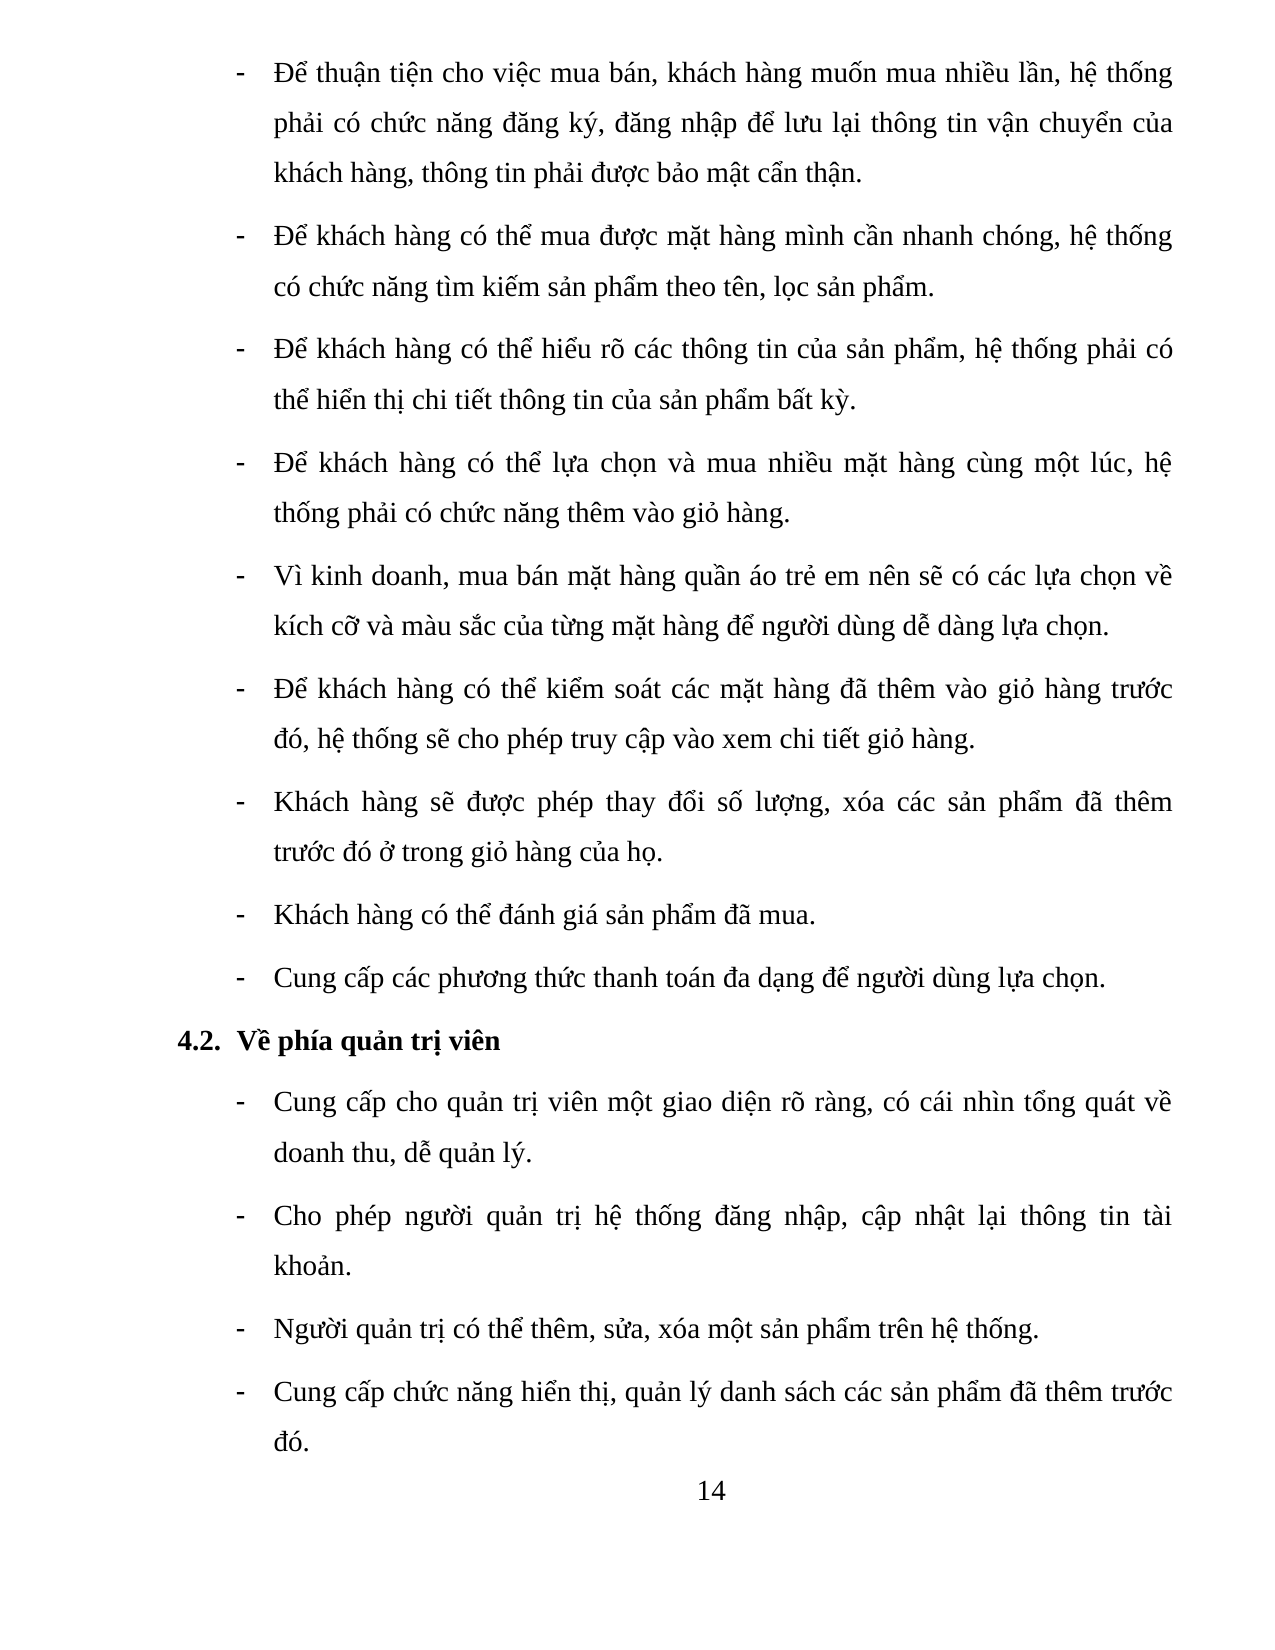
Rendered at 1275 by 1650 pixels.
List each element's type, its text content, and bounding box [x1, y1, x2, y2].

list Để thuận tiện cho việc mua bán, khách hàng muốn mua nhiều lần, hệ thống phải có chức năng đăng ký, đăng nhập để lưu lại thông tin vận chuyển của khách hàng, thông tin phải được bảo mật cẩn thận. [236, 55, 1174, 189]
list Khách hàng có thể đánh giá sản phẩm đã mua. [236, 897, 1174, 931]
subtitle Về phía quản trị viên [177, 1023, 1157, 1056]
list Cung cấp cho quản trị viên một giao diện rõ ràng, có cái nhìn tổng quát về doanh thu, dễ quản lý. [236, 1084, 1174, 1168]
list Khách hàng sẽ được phép thay đổi số lượng, xóa các sản phẩm đã thêm trước đó ở trong giỏ hàng của họ. [236, 784, 1174, 868]
list Người quản trị có thể thêm, sửa, xóa một sản phẩm trên hệ thống. [236, 1311, 1174, 1344]
list Vì kinh doanh, mua bán mặt hàng quần áo trẻ em nên sẽ có các lựa chọn về kích cỡ và màu sắc của từng mặt hàng để người dùng dễ dàng lựa chọn. [236, 558, 1174, 642]
list Để khách hàng có thể hiểu rõ các thông tin của sản phẩm, hệ thống phải có thể hiển thị chi tiết thông tin của sản phẩm bất kỳ. [236, 332, 1174, 415]
list Để khách hàng có thể kiểm soát các mặt hàng đã thêm vào giỏ hàng trước đó, hệ thống sẽ cho phép truy cập vào xem chi tiết giỏ hàng. [236, 671, 1174, 755]
list Cho phép người quản trị hệ thống đăng nhập, cập nhật lại thông tin tài khoản. [236, 1198, 1174, 1282]
list Cung cấp chức năng hiển thị, quản lý danh sách các sản phẩm đã thêm trước đó. [236, 1374, 1174, 1457]
list Cung cấp các phương thức thanh toán đa dạng để người dùng lựa chọn. [236, 960, 1174, 993]
list Để khách hàng có thể lựa chọn và mua nhiều mặt hàng cùng một lúc, hệ thống phải có chức năng thêm vào giỏ hàng. [236, 445, 1174, 528]
list Để khách hàng có thể mua được mặt hàng mình cần nhanh chóng, hệ thống có chức năng tìm kiếm sản phẩm theo tên, lọc sản phẩm. [236, 218, 1174, 302]
